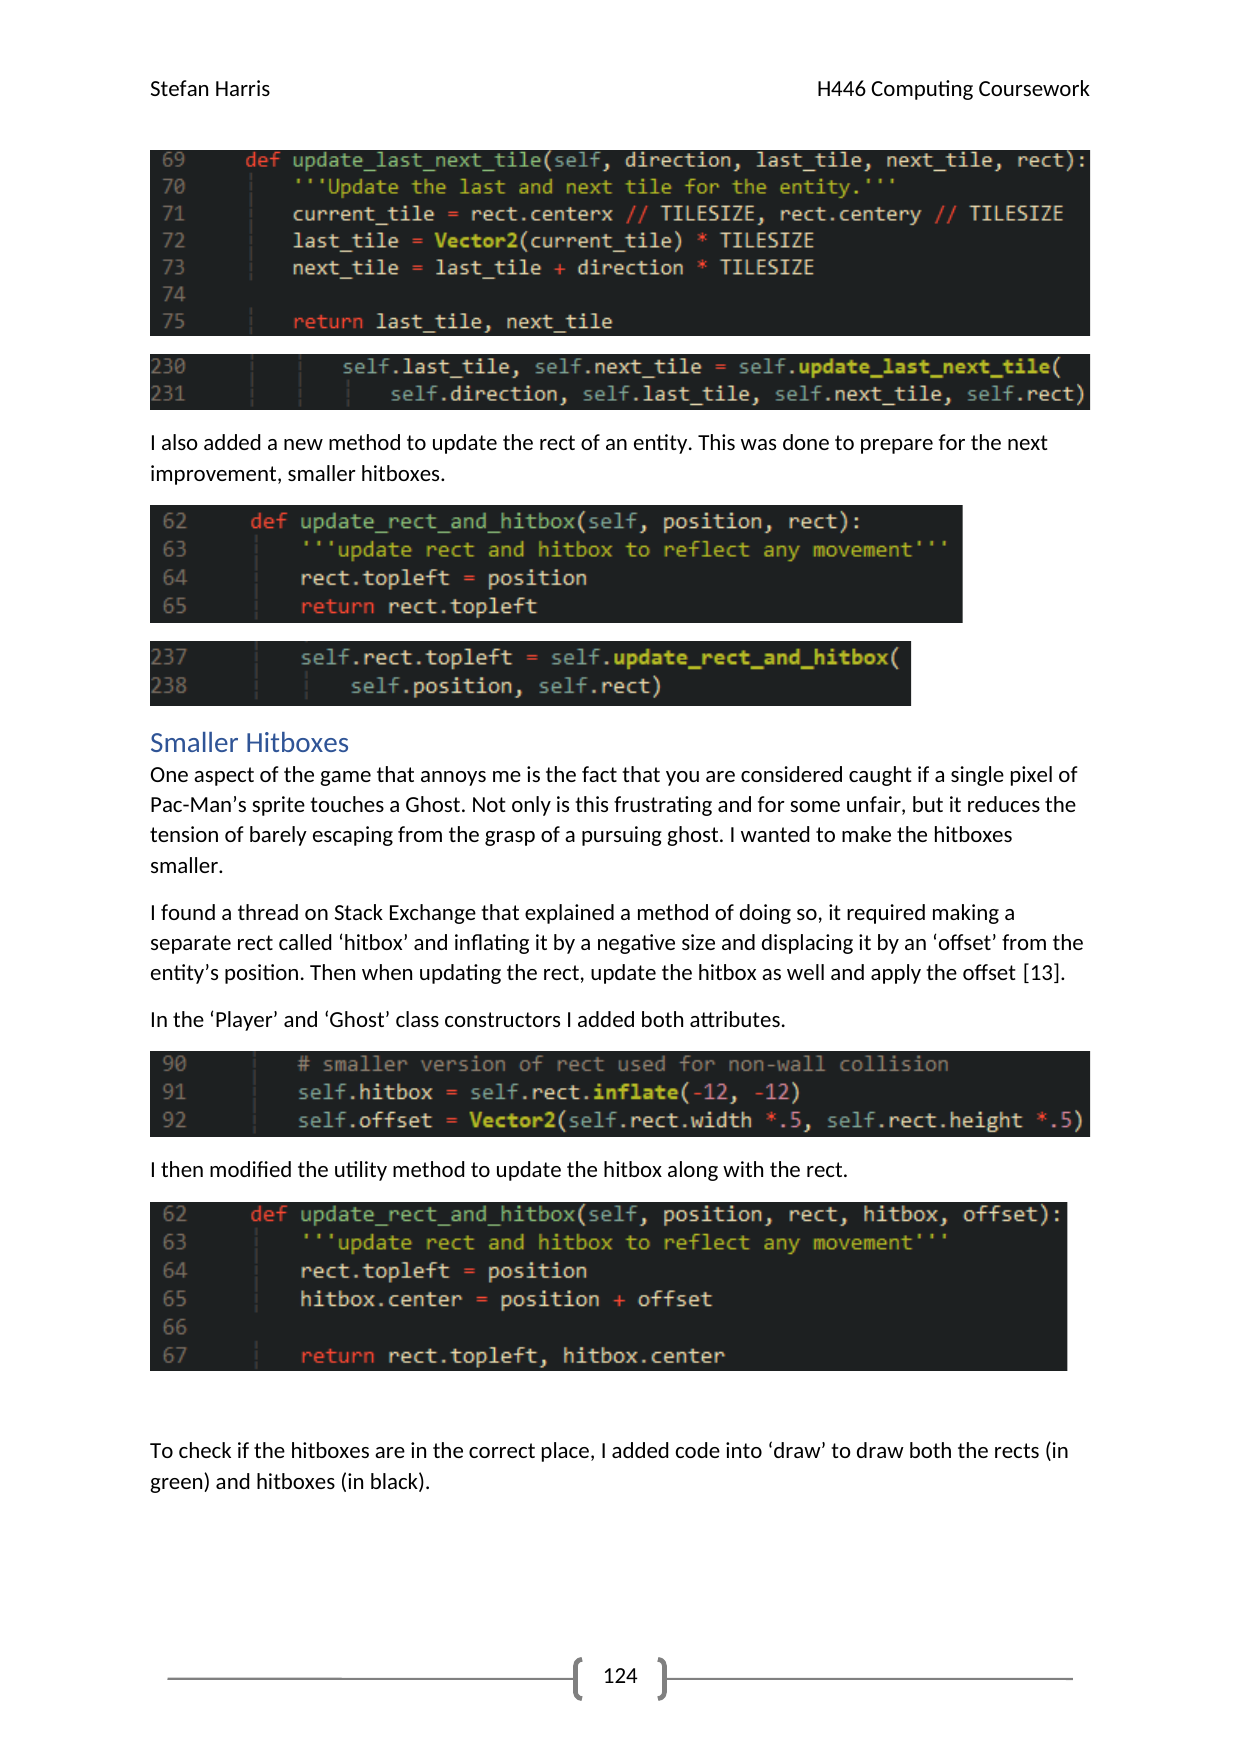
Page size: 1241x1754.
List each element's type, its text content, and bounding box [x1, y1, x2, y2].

text To check if the hitboxes are in the correct place, I added code into ‘draw’ to draw both the rects (in green) and hitboxes (in black). [150, 1437, 1090, 1495]
picture [150, 1202, 1068, 1371]
picture [150, 354, 1091, 410]
text One aspect of the game that annoys me is the fact that you are considered caught if a single pixel of Pac-Man’s sprite touches a Ghost. Not only is this frustrating and for some unfair, but it reduces the tension of barely escaping from the grasp of a pursuing ghost. I wanted to make the hitboxes smaller. [150, 760, 1090, 879]
picture [150, 1051, 1091, 1137]
text I found a thread on Stack Exchange that explained a method of doing so, it required making a separate rect called ‘hitbox’ and inflating it by a negative size and displacing it by an ‘offset’ from the entity’s position. Then when updating the rect, update the hitbox as well and apply the offset . [150, 898, 1090, 986]
picture [150, 150, 1091, 336]
subtitle Smaller Hitboxes [150, 724, 1090, 760]
picture [150, 505, 963, 623]
text I then modified the utility method to update the hitbox along with the rect. [150, 1155, 1090, 1183]
text In the ‘Player’ and ‘Ghost’ class constructors I added both attributes. [150, 1005, 1090, 1033]
picture [150, 641, 912, 706]
text I also added a new method to update the rect of an entity. This was done to prepare for the next improvement, smaller hitboxes. [150, 428, 1090, 487]
